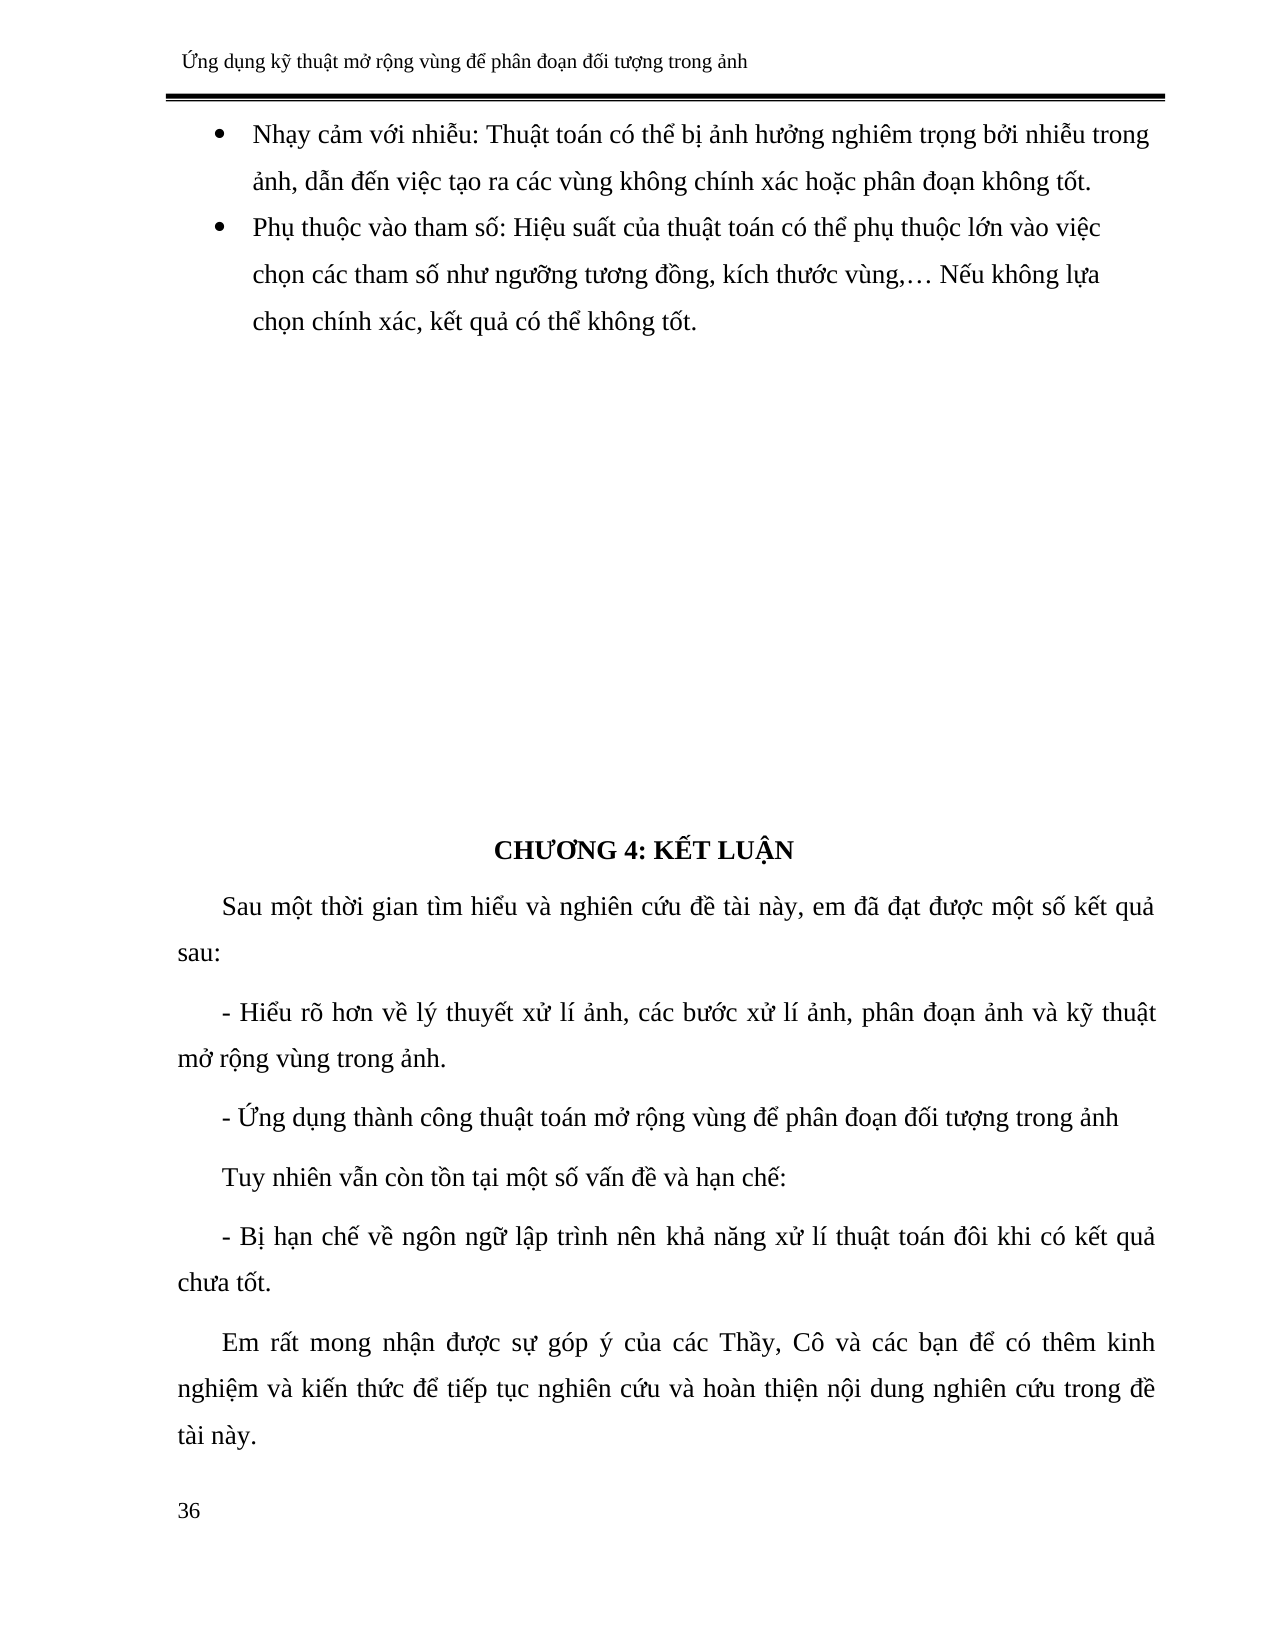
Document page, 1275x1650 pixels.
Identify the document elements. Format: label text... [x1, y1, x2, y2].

text - Hiểu rõ hơn về lý thuyết xử lí ảnh, các bước xử lí ảnh, phân đoạn ảnh và kỹ thuật mở rộng vùng trong ảnh. [177, 996, 1157, 1073]
list Phụ thuộc vào tham số: Hiệu suất của thuật toán có thể phụ thuộc lớn vào việc chọn các tham số như ngưỡng tương đồng, kích thước vùng,… Nếu không lựa chọn chính xác, kết quả có thể không tốt. [215, 212, 1157, 336]
text Sau một thời gian tìm hiểu và nghiên cứu đề tài này, em đã đạt được một số kết quả sau: [177, 890, 1157, 968]
text Tuy nhiên vẫn còn tồn tại một số vấn đề và hạn chế: [177, 1161, 1157, 1192]
text - Bị hạn chế về ngôn ngữ lập trình nên khả năng xử lí thuật toán đôi khi có kết quả chưa tốt. [177, 1220, 1157, 1298]
list Nhạy cảm với nhiễu: Thuật toán có thể bị ảnh hưởng nghiêm trọng bởi nhiễu trong ảnh, dẫn đến việc tạo ra các vùng không chính xác hoặc phân đoạn không tốt. [215, 118, 1157, 196]
subtitle CHƯƠNG 4: KẾT LUẬN [177, 834, 961, 865]
text - Ứng dụng thành công thuật toán mở rộng vùng để phân đoạn đối tượng trong ảnh [177, 1102, 1157, 1133]
text Em rất mong nhận được sự góp ý của các Thầy, Cô và các bạn để có thêm kinh nghiệm và kiến thức để tiếp tục nghiên cứu và hoàn thiện nội dung nghiên cứu trong đề tài này. [177, 1326, 1157, 1450]
